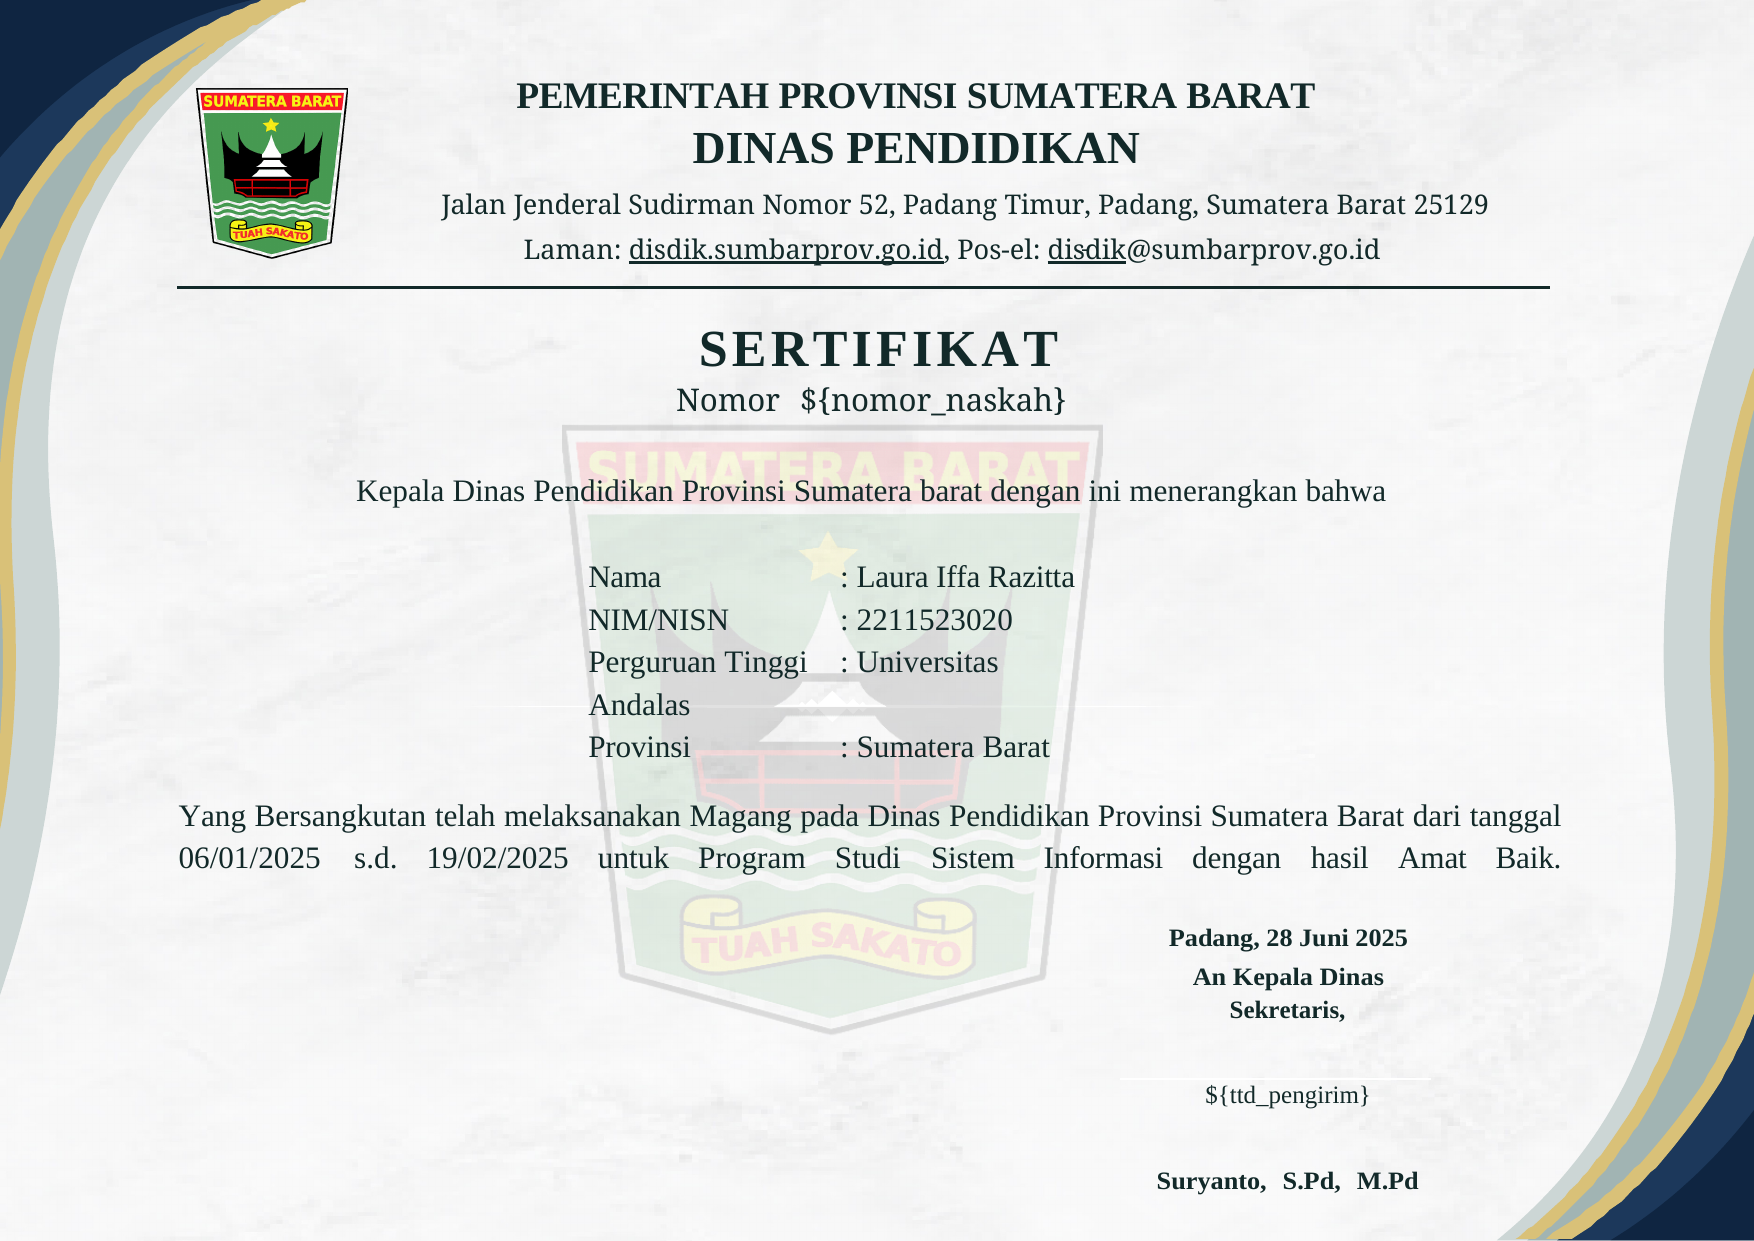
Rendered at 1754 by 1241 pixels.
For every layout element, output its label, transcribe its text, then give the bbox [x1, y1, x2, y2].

title SERTIFIKAT [698, 318, 1562, 378]
text Provinsi : Sumatera Barat [588, 728, 1078, 764]
text NIM/NISN : 2211523020 Perguruan Tinggi : Universitas Andalas [588, 601, 1078, 722]
text Yang Bersangkutan telah melaksanakan Magang pada Dinas Pendidikan Provinsi Sumatera Barat dari tanggal 06/01/2025 s.d. 19/02/2025 untuk Program Studi Sistem Informasi dengan hasil Amat Baik. [178, 797, 1562, 875]
text An Kepala Dinas [1072, 962, 1504, 990]
text Kepala Dinas Pendidikan Provinsi Sumatera barat dengan ini menerangkan bahwa [180, 472, 1562, 508]
text Nama : Laura Iffa Razitta [588, 559, 1562, 594]
text Nomor ${nomor_naskah} [180, 378, 1562, 421]
text ${ttd_pengirim} [1072, 1053, 1503, 1109]
text Padang, 28 Juni 2025 [1072, 923, 1504, 952]
subtitle DINAS PENDIDIKAN [692, 120, 1562, 173]
text Jalan Jenderal Sudirman Nomor 52, Padang Timur, Padang, Sumatera Barat 25129 Laman: disdik.sumbarprov.go.id, Pos-el: disdik@sumbarprov.go.id [441, 186, 1503, 267]
picture [0, 0, 1754, 1241]
text PEMERINTAH PROVINSI SUMATERA BARAT [269, 74, 1562, 117]
text Suryanto, S.Pd, M.Pd [1072, 1166, 1503, 1195]
text Sekretaris, [1072, 996, 1503, 1025]
